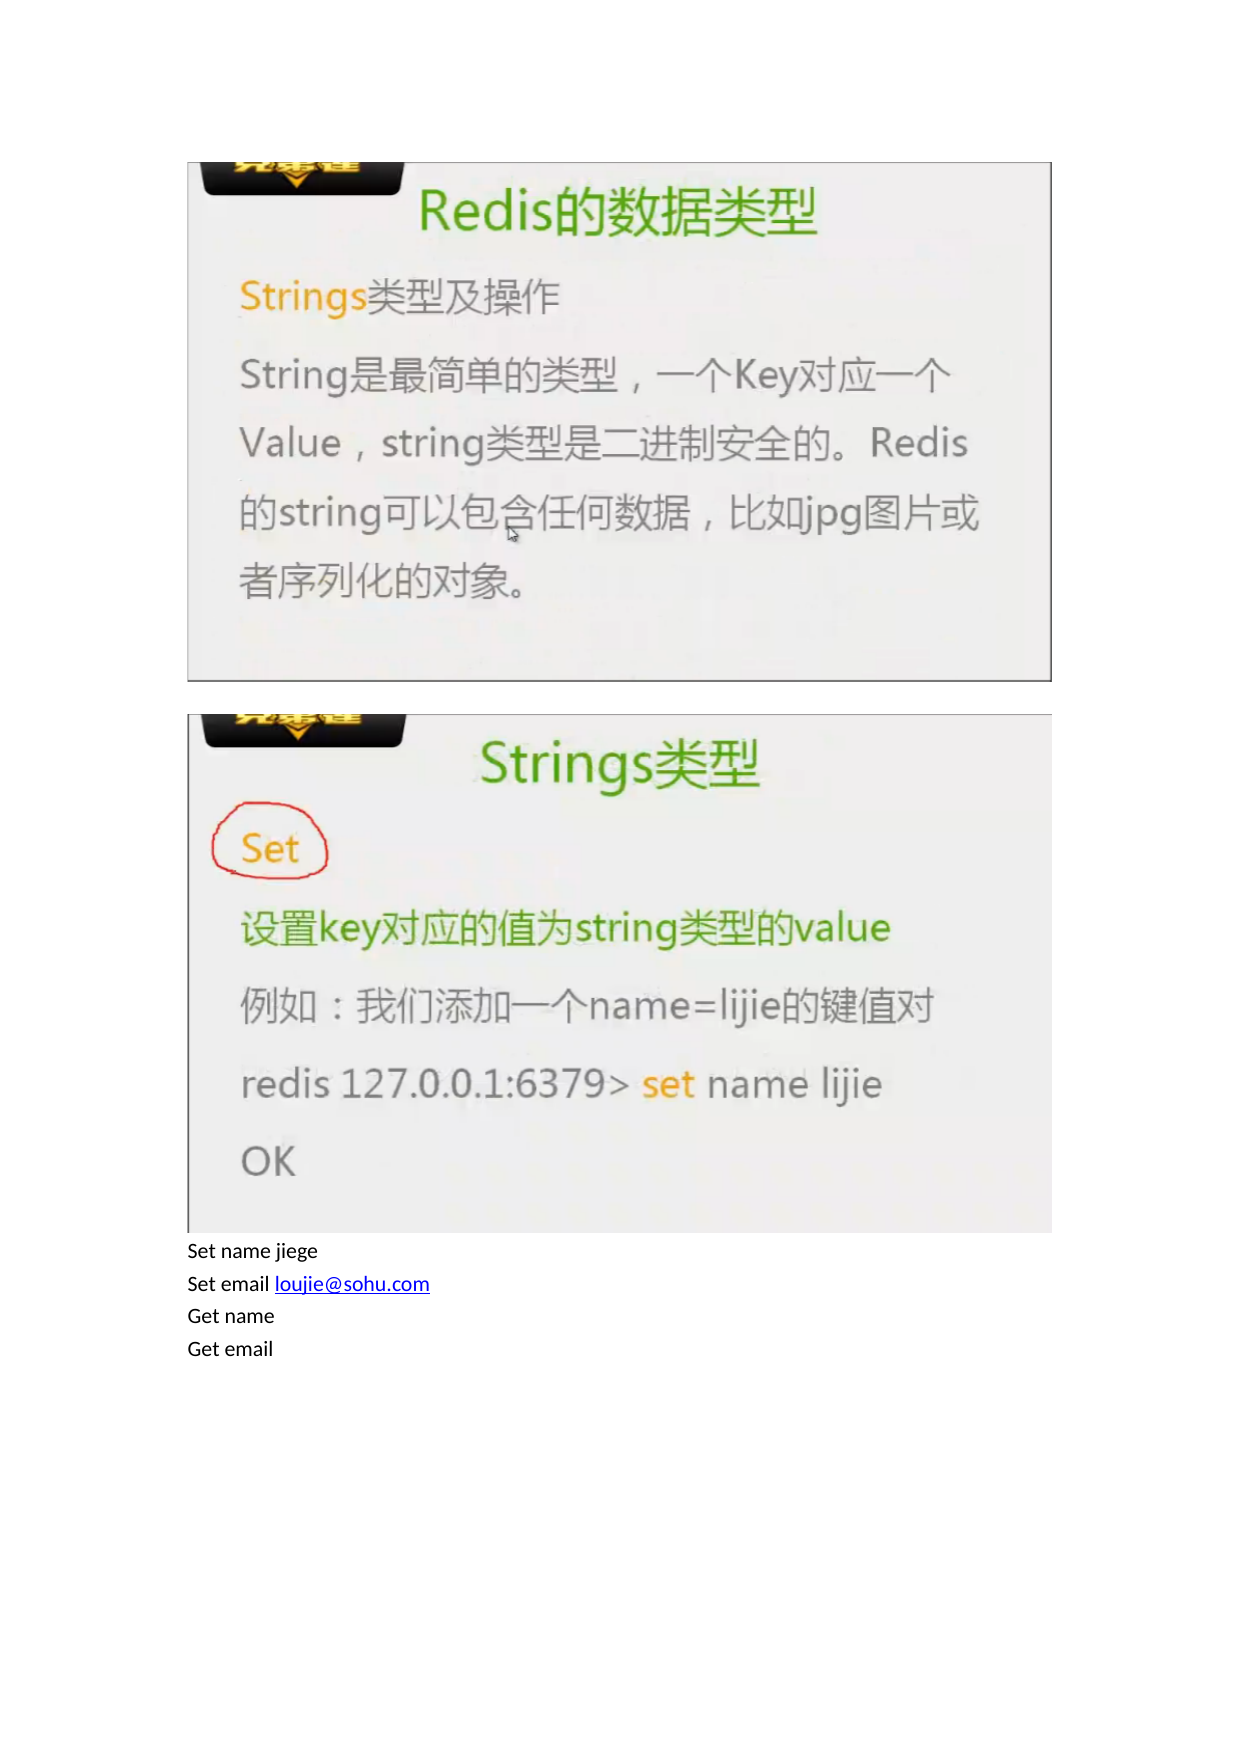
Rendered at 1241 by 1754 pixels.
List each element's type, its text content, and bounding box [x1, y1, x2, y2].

text Set name jiege [187, 1234, 1053, 1267]
picture [187, 162, 1052, 682]
picture [187, 714, 1052, 1233]
text Set email loujie@sohu.com [187, 1267, 1053, 1299]
text Get email [187, 1332, 1053, 1364]
text Get name [187, 1299, 1053, 1332]
